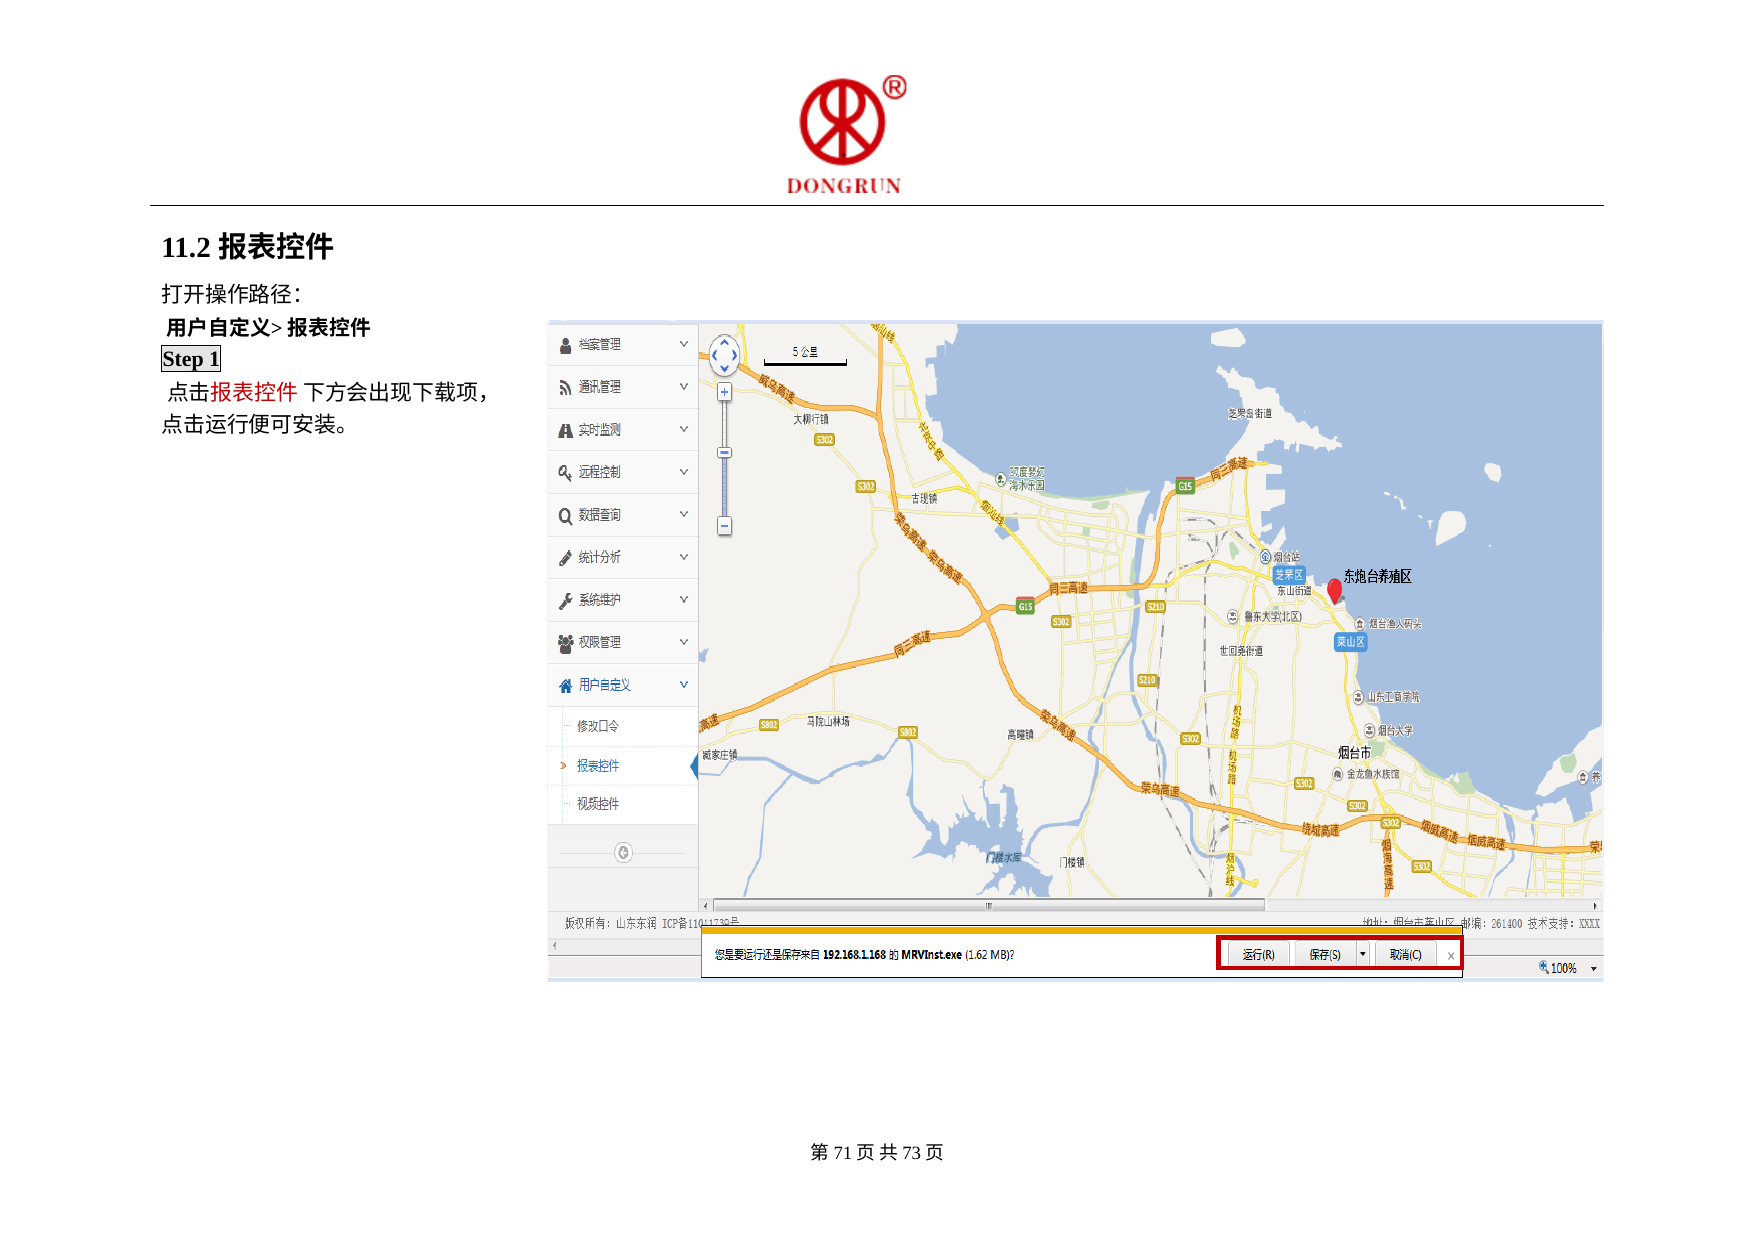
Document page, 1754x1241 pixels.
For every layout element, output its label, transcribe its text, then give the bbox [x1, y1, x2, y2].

table_header [536, 212, 1626, 1024]
picture [787, 75, 907, 193]
table_header 11.2 报表控件 打开操作路径： 用户自定义> 报表控件 Step 1 点击报表控件 下方会出现下载项， 点击运行便可安装。 [150, 212, 536, 1024]
picture [547, 320, 1604, 982]
